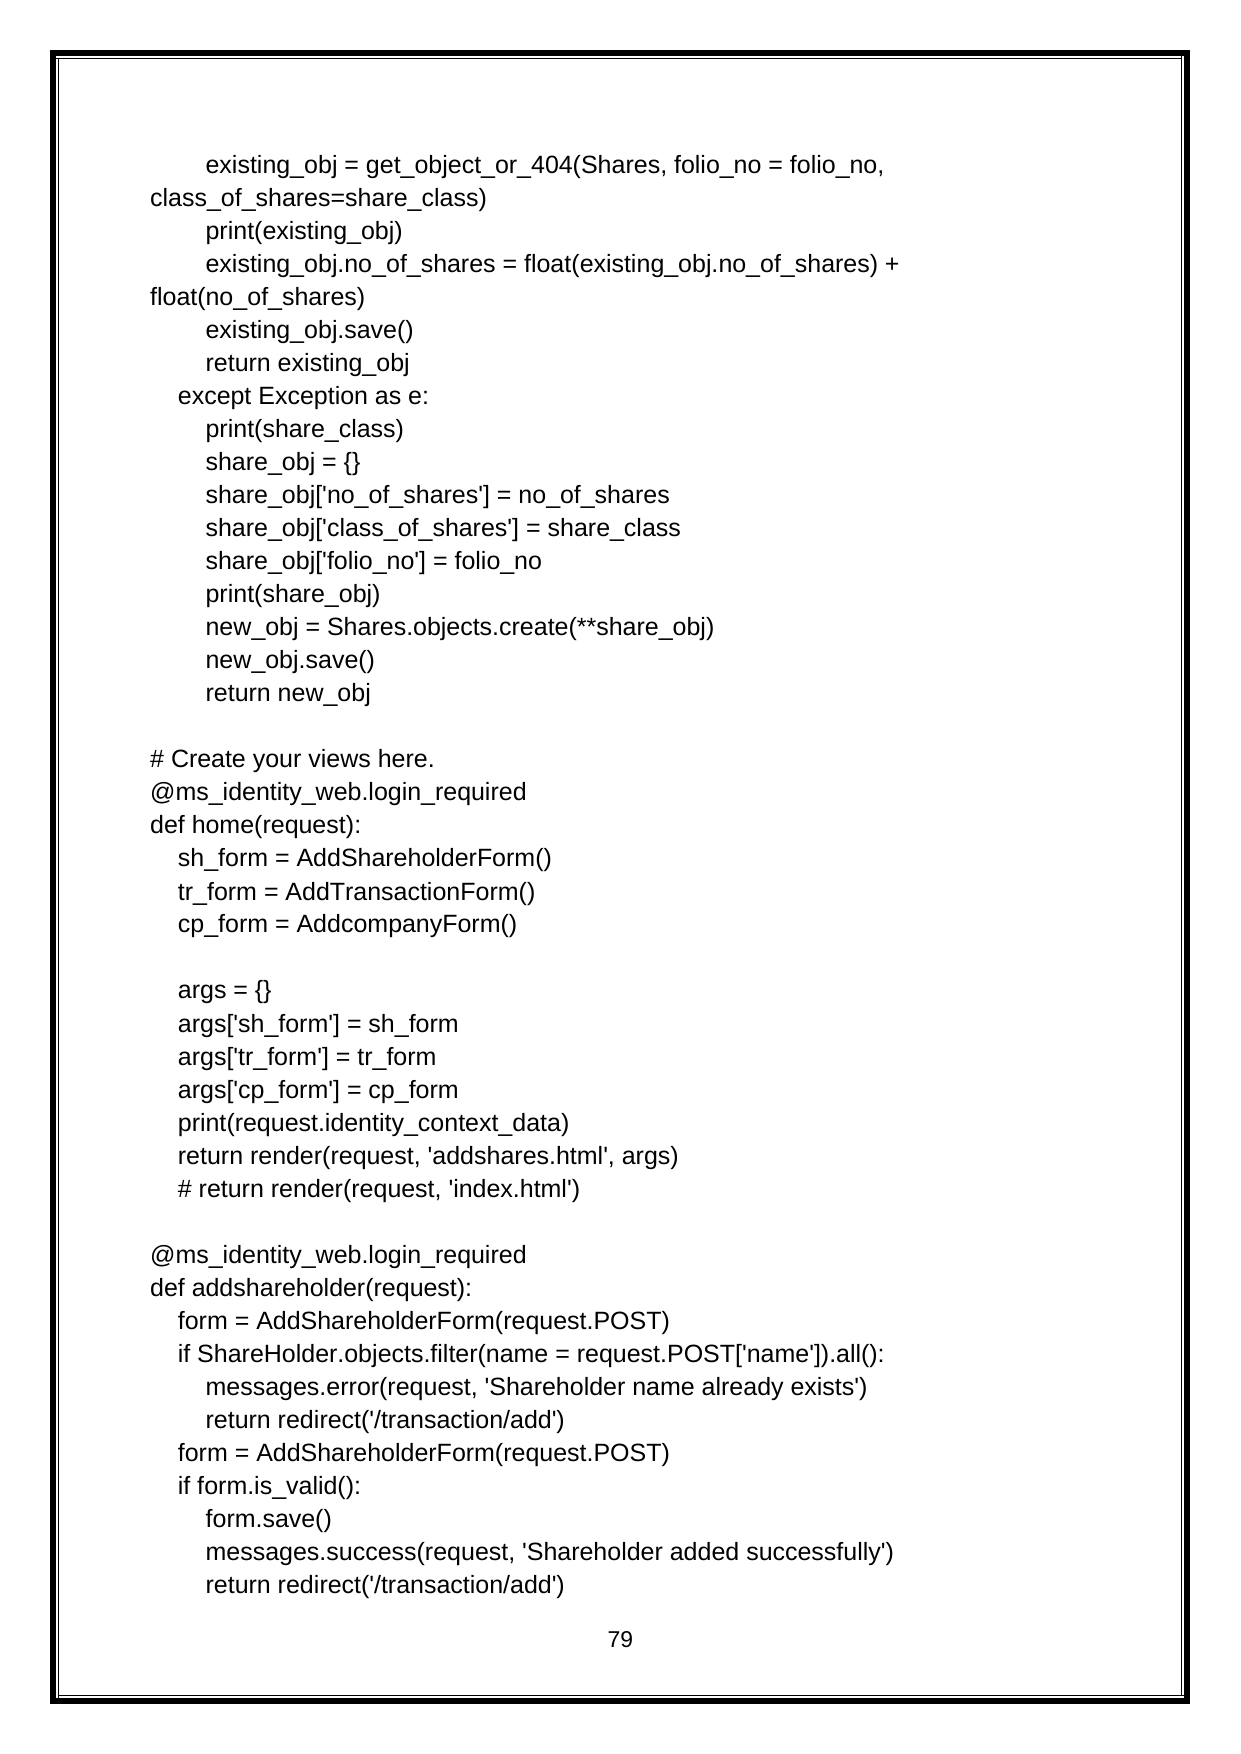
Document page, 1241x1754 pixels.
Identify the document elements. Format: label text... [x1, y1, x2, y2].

text new_obj = Shares.objects.create(**share_obj) [150, 612, 1090, 641]
text print(existing_obj) [150, 216, 1090, 245]
text args['sh_form'] = sh_form [150, 1008, 1090, 1037]
text @ms_identity_web.login_required [150, 1240, 1090, 1268]
text new_obj.save() [150, 645, 1090, 674]
text form = AddShareholderForm(request.POST) [150, 1306, 1090, 1334]
text share_obj['class_of_shares'] = share_class [150, 513, 1090, 542]
text args = {} [150, 976, 1090, 1004]
text form = AddShareholderForm(request.POST) [150, 1438, 1090, 1467]
text if form.is_valid(): [150, 1471, 1090, 1499]
text except Exception as e: [150, 381, 1090, 410]
text share_obj['folio_no'] = folio_no [150, 546, 1090, 575]
text cp_form = AddcompanyForm() [150, 909, 1090, 938]
text args['cp_form'] = cp_form [150, 1074, 1090, 1103]
text return redirect('/transaction/add') [150, 1570, 1090, 1599]
text print(share_obj) [150, 579, 1090, 608]
text messages.error(request, 'Shareholder name already exists') [150, 1372, 1090, 1401]
text @ms_identity_web.login_required [150, 777, 1090, 806]
text # return render(request, 'index.html') [150, 1174, 1090, 1202]
text share_obj = {} [150, 447, 1090, 476]
text args['tr_form'] = tr_form [150, 1042, 1090, 1070]
text existing_obj = get_object_or_404(Shares, folio_no = folio_no, class_of_shares=share_class) [150, 150, 1090, 212]
text existing_obj.save() [150, 315, 1090, 344]
text return render(request, 'addshares.html', args) [150, 1141, 1090, 1169]
text return redirect('/transaction/add') [150, 1405, 1090, 1433]
text return existing_obj [150, 348, 1090, 377]
text tr_form = AddTransactionForm() [150, 876, 1090, 905]
text messages.success(request, 'Shareholder added successfully') [150, 1537, 1090, 1566]
text existing_obj.no_of_shares = float(existing_obj.no_of_shares) + float(no_of_shares) [150, 249, 1090, 311]
text def addshareholder(request): [150, 1273, 1090, 1301]
text def home(request): [150, 810, 1090, 839]
text print(share_class) [150, 414, 1090, 443]
text # Create your views here. [150, 744, 1090, 773]
text print(request.identity_context_data) [150, 1108, 1090, 1136]
text share_obj['no_of_shares'] = no_of_shares [150, 480, 1090, 509]
text return new_obj [150, 678, 1090, 707]
text sh_form = AddShareholderForm() [150, 843, 1090, 872]
text if ShareHolder.objects.filter(name = request.POST['name']).all(): [150, 1339, 1090, 1367]
text form.save() [150, 1504, 1090, 1533]
